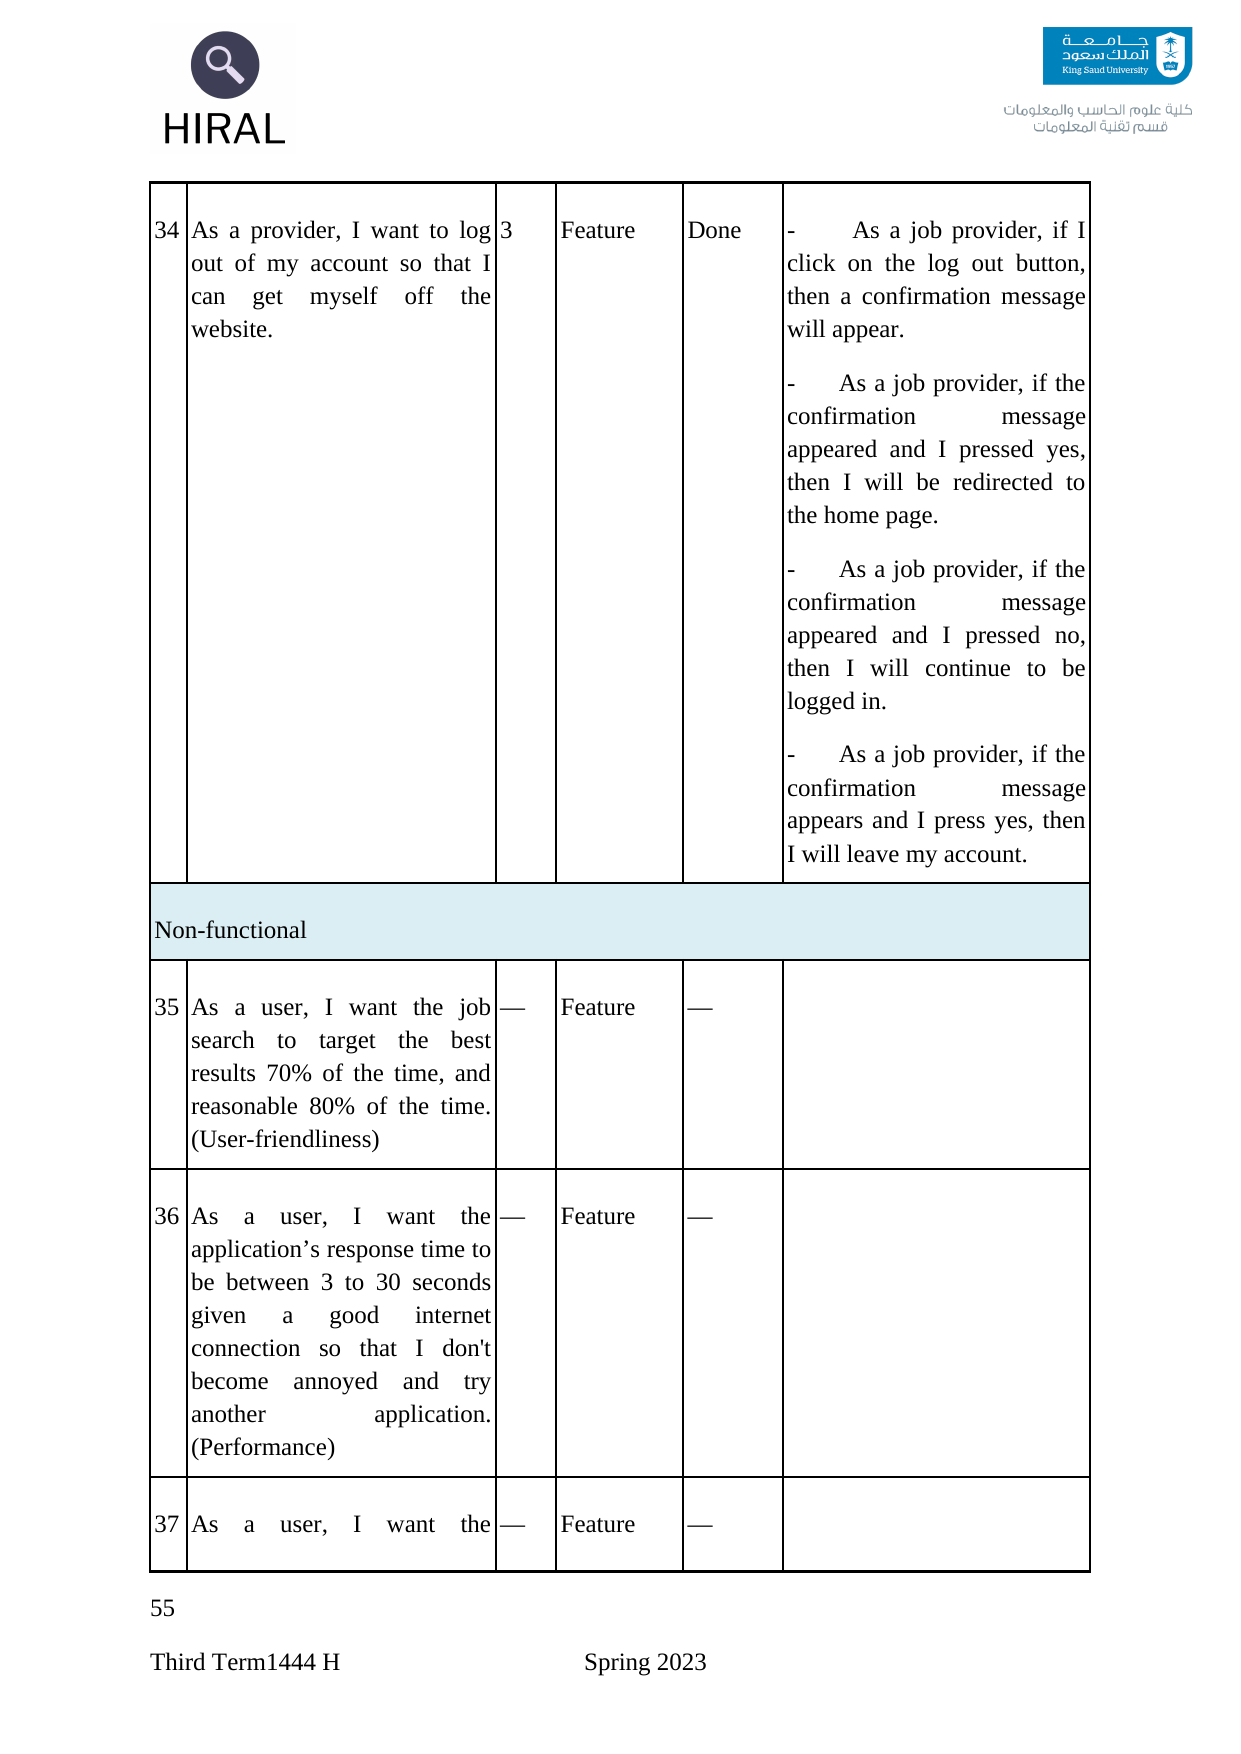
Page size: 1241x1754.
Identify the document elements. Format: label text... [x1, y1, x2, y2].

table_cell Non-functional [151, 884, 1089, 959]
table_cell 35 [151, 961, 186, 1168]
table_cell [784, 1170, 1089, 1476]
table_cell — [497, 1478, 555, 1570]
table_cell As a provider, I want to log out of my account so that I can get myself off the website. [188, 184, 495, 882]
table_cell Done [684, 184, 782, 882]
table_cell Feature [557, 1478, 682, 1570]
table_cell — [684, 1170, 782, 1476]
table_cell 36 [151, 1170, 186, 1476]
table_cell As a user, I want the job search to target the best results 70% of the time, and reasonable 80% of the time. (User-friendliness) [188, 961, 495, 1168]
table_cell — [684, 1478, 782, 1570]
picture [150, 23, 296, 154]
table_cell 3 [497, 184, 555, 882]
table_cell 34 [151, 184, 186, 882]
table_cell Feature [557, 184, 682, 882]
table_cell [784, 961, 1089, 1168]
table_cell As a user, I want the application’s response time to be between 3 to 30 seconds given a good internet connection so that I don't become annoyed and try another application. (Performance) [188, 1170, 495, 1476]
table_cell 37 [151, 1478, 186, 1570]
table_cell — [684, 961, 782, 1168]
table_cell — [497, 961, 555, 1168]
picture [972, 7, 1198, 143]
table_cell - As a job provider, if I click on the log out button, then a confirmation message will appear. - As a job provider, if the confirmation message appeared and I pressed yes, then I will be redirected to the home page. - As a job provider, if the confirmation message appeared and I pressed no, then I will continue to be logged in. - As a job provider, if the confirmation message appears and I press yes, then I will leave my account. [784, 184, 1089, 882]
table_cell Feature [557, 1170, 682, 1476]
table_cell — [497, 1170, 555, 1476]
table_cell [784, 1478, 1089, 1570]
table_cell Feature [557, 961, 682, 1168]
